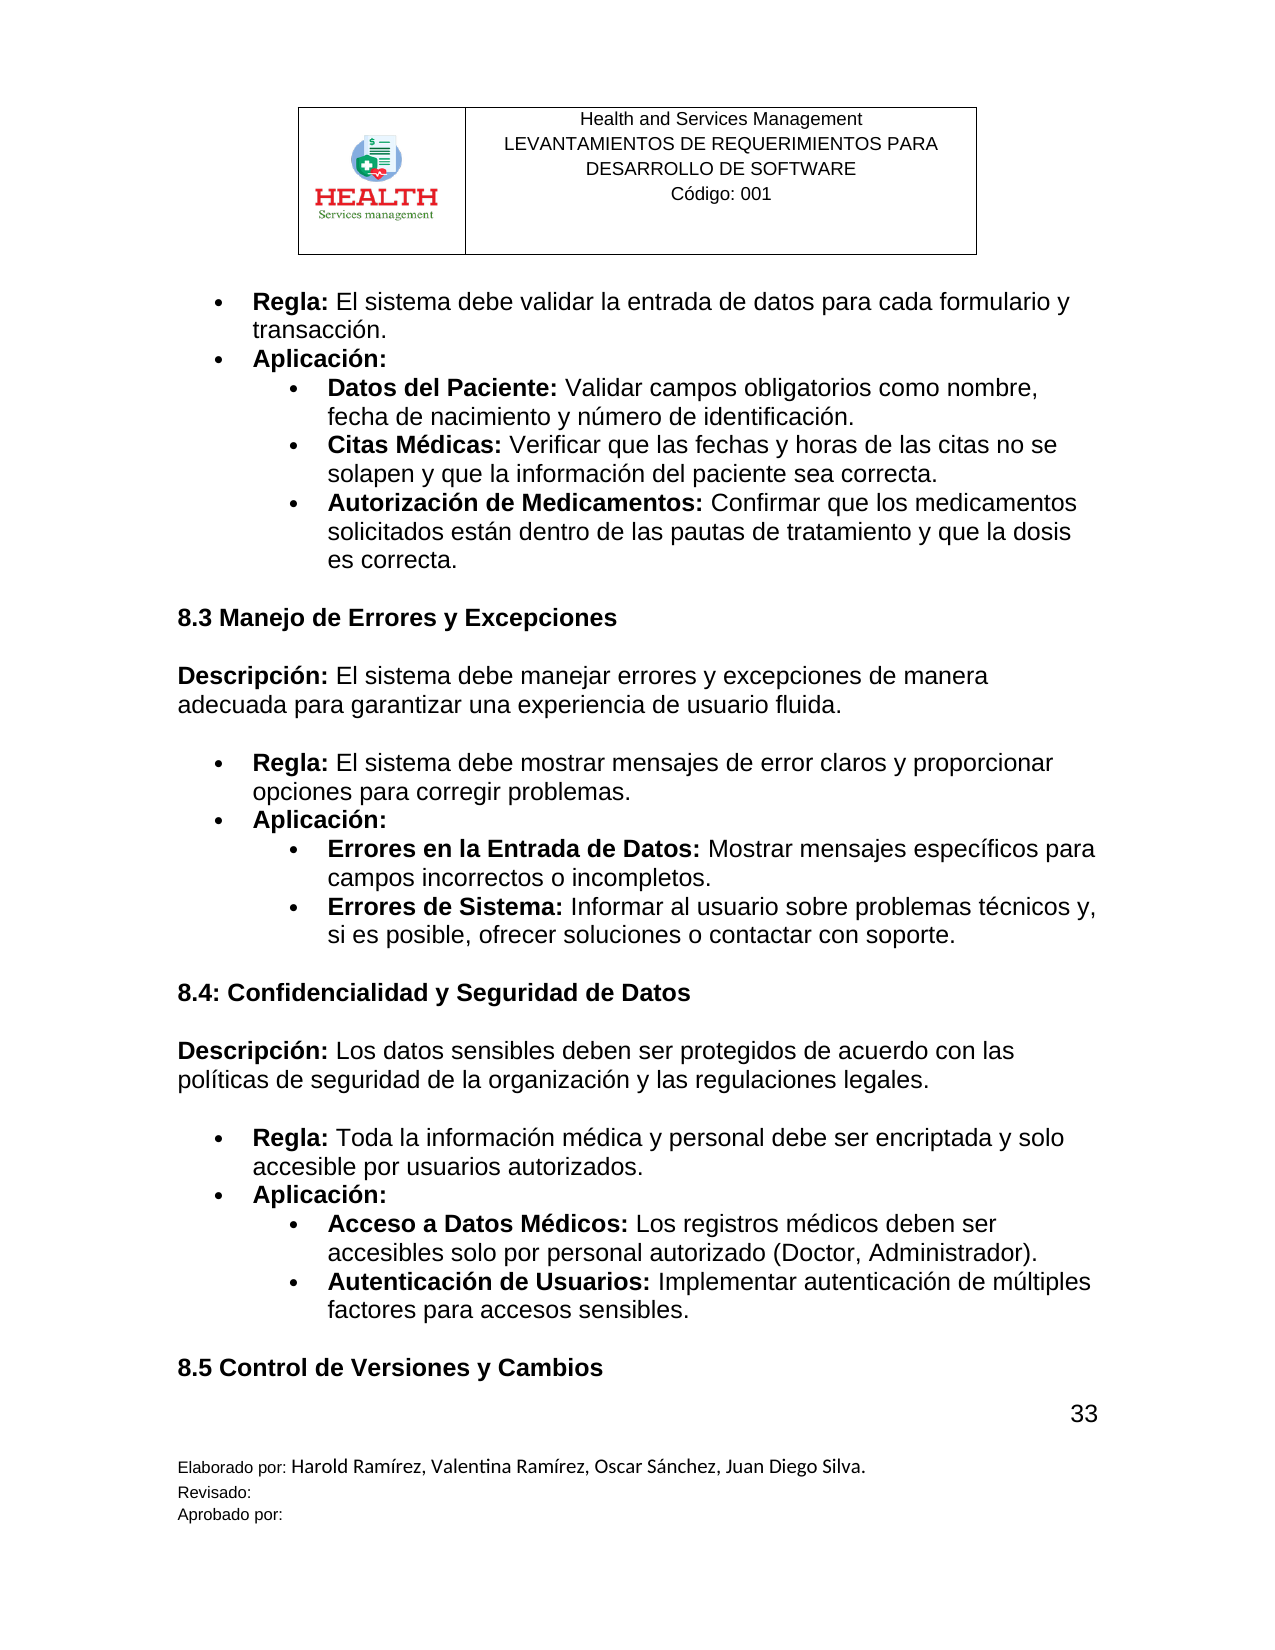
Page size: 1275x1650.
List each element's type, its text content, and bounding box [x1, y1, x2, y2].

list Acceso a Datos Médicos: Los registros médicos deben ser accesibles solo por personal autorizado (Doctor, Administrador). [290, 1209, 1098, 1266]
text 8.4: Confidencialidad y Seguridad de Datos [177, 978, 1098, 1007]
list Regla: El sistema debe mostrar mensajes de error claros y proporcionar opciones para corregir problemas. [215, 748, 1098, 805]
list Errores en la Entrada de Datos: Mostrar mensajes específicos para campos incorrectos o incompletos. [290, 834, 1098, 891]
text Descripción: Los datos sensibles deben ser protegidos de acuerdo con las políticas de seguridad de la organización y las regulaciones legales. [177, 1036, 1098, 1093]
text 8.3 Manejo de Errores y Excepciones [177, 603, 1098, 632]
list Autorización de Medicamentos: Confirmar que los medicamentos solicitados están dentro de las pautas de tratamiento y que la dosis es correcta. [290, 488, 1098, 574]
list Aplicación: [215, 344, 1098, 373]
list Citas Médicas: Verificar que las fechas y horas de las citas no se solapen y que la información del paciente sea correcta. [290, 430, 1098, 488]
text Descripción: El sistema debe manejar errores y excepciones de manera adecuada para garantizar una experiencia de usuario fluida. [177, 661, 1098, 718]
list Datos del Paciente: Validar campos obligatorios como nombre, fecha de nacimiento y número de identificación. [290, 373, 1098, 430]
text 8.5 Control de Versiones y Cambios [177, 1353, 1098, 1382]
list Aplicación: [215, 1180, 1098, 1209]
picture [308, 117, 450, 243]
list Errores de Sistema: Informar al usuario sobre problemas técnicos y, si es posible, ofrecer soluciones o contactar con soporte. [290, 891, 1098, 949]
list Regla: Toda la información médica y personal debe ser encriptada y solo accesible por usuarios autorizados. [215, 1123, 1098, 1180]
list Aplicación: [215, 805, 1098, 834]
list Autenticación de Usuarios: Implementar autenticación de múltiples factores para accesos sensibles. [290, 1266, 1098, 1324]
list Regla: El sistema debe validar la entrada de datos para cada formulario y transacción. [215, 286, 1098, 344]
